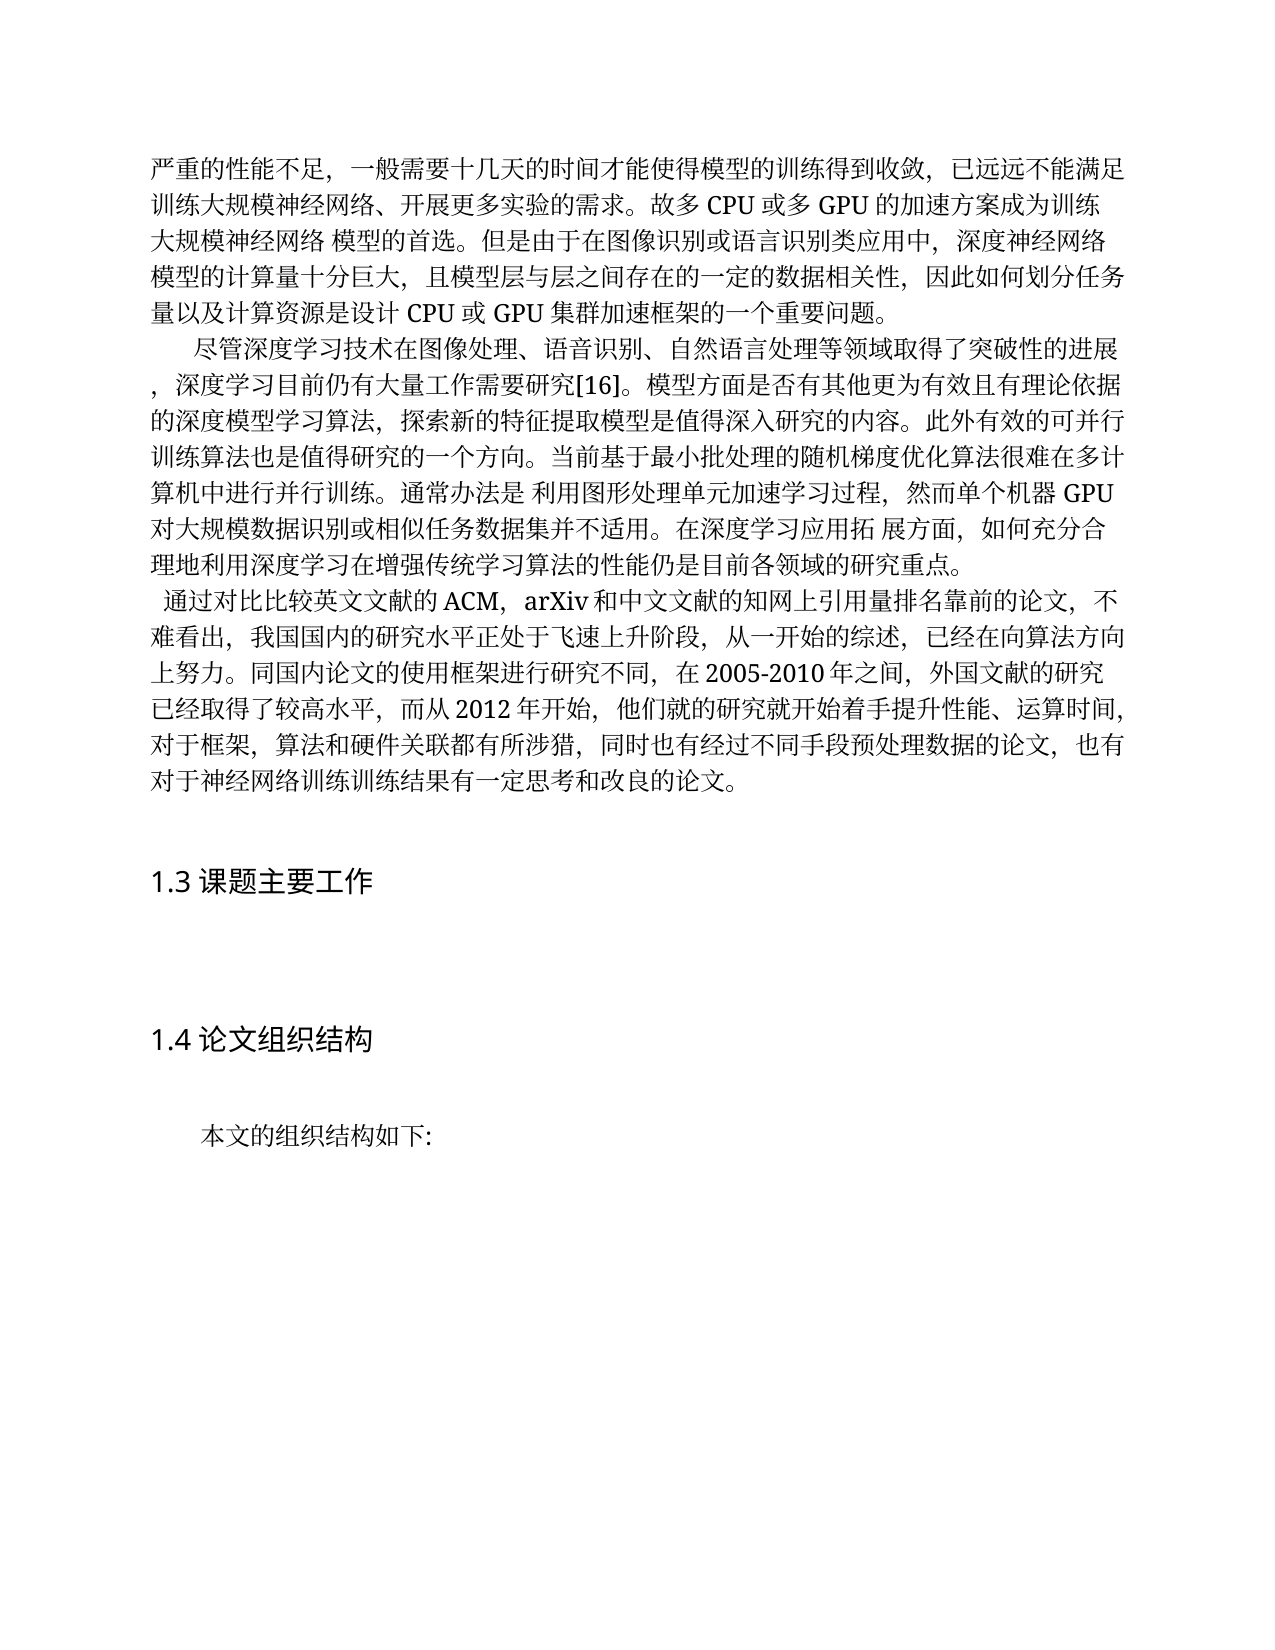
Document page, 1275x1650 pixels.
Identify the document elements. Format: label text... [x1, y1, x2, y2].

text 尽管深度学习技术在图像处理、语音识别、自然语言处理等领域取得了突破性的进展 ，深度学习目前仍有大量工作需要研究[16]。模型方面是否有其他更为有效且有理论依据的深度模型学习算法，探索新的特征提取模型是值得深入研究的内容。此外有效的可并行训练算法也是值得研究的一个方向。当前基于最小批处理的随机梯度优化算法很难在多计算机中进行并行训练。通常办法是 利用图形处理单元加速学习过程，然而单个机器 GPU 对大规模数据识别或相似任务数据集并不适用。在深度学习应用拓 展方面，如何充分合理地利用深度学习在增强传统学习算法的性能仍是目前各领域的研究重点。 [150, 330, 1125, 582]
text 1.4 论文组织结构 [150, 1016, 1125, 1058]
text 本文的组织结构如下: [150, 1116, 1125, 1152]
text 1.3 课题主要工作 [150, 859, 1125, 901]
text 通过对比比较英文文献的ACM，arXiv和中文文献的知网上引用量排名靠前的论文，不难看出，我国国内的研究水平正处于飞速上升阶段，从一开始的综述，已经在向算法方向上努力。同国内论文的使用框架进行研究不同，在2005-2010年之间，外国文献的研究已经取得了较高水平，而从2012年开始，他们就的研究就开始着手提升性能、运算时间，对于框架，算法和硬件关联都有所涉猎，同时也有经过不同手段预处理数据的论文，也有对于神经网络训练训练结果有一定思考和改良的论文。 [150, 582, 1125, 798]
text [150, 150, 1125, 330]
